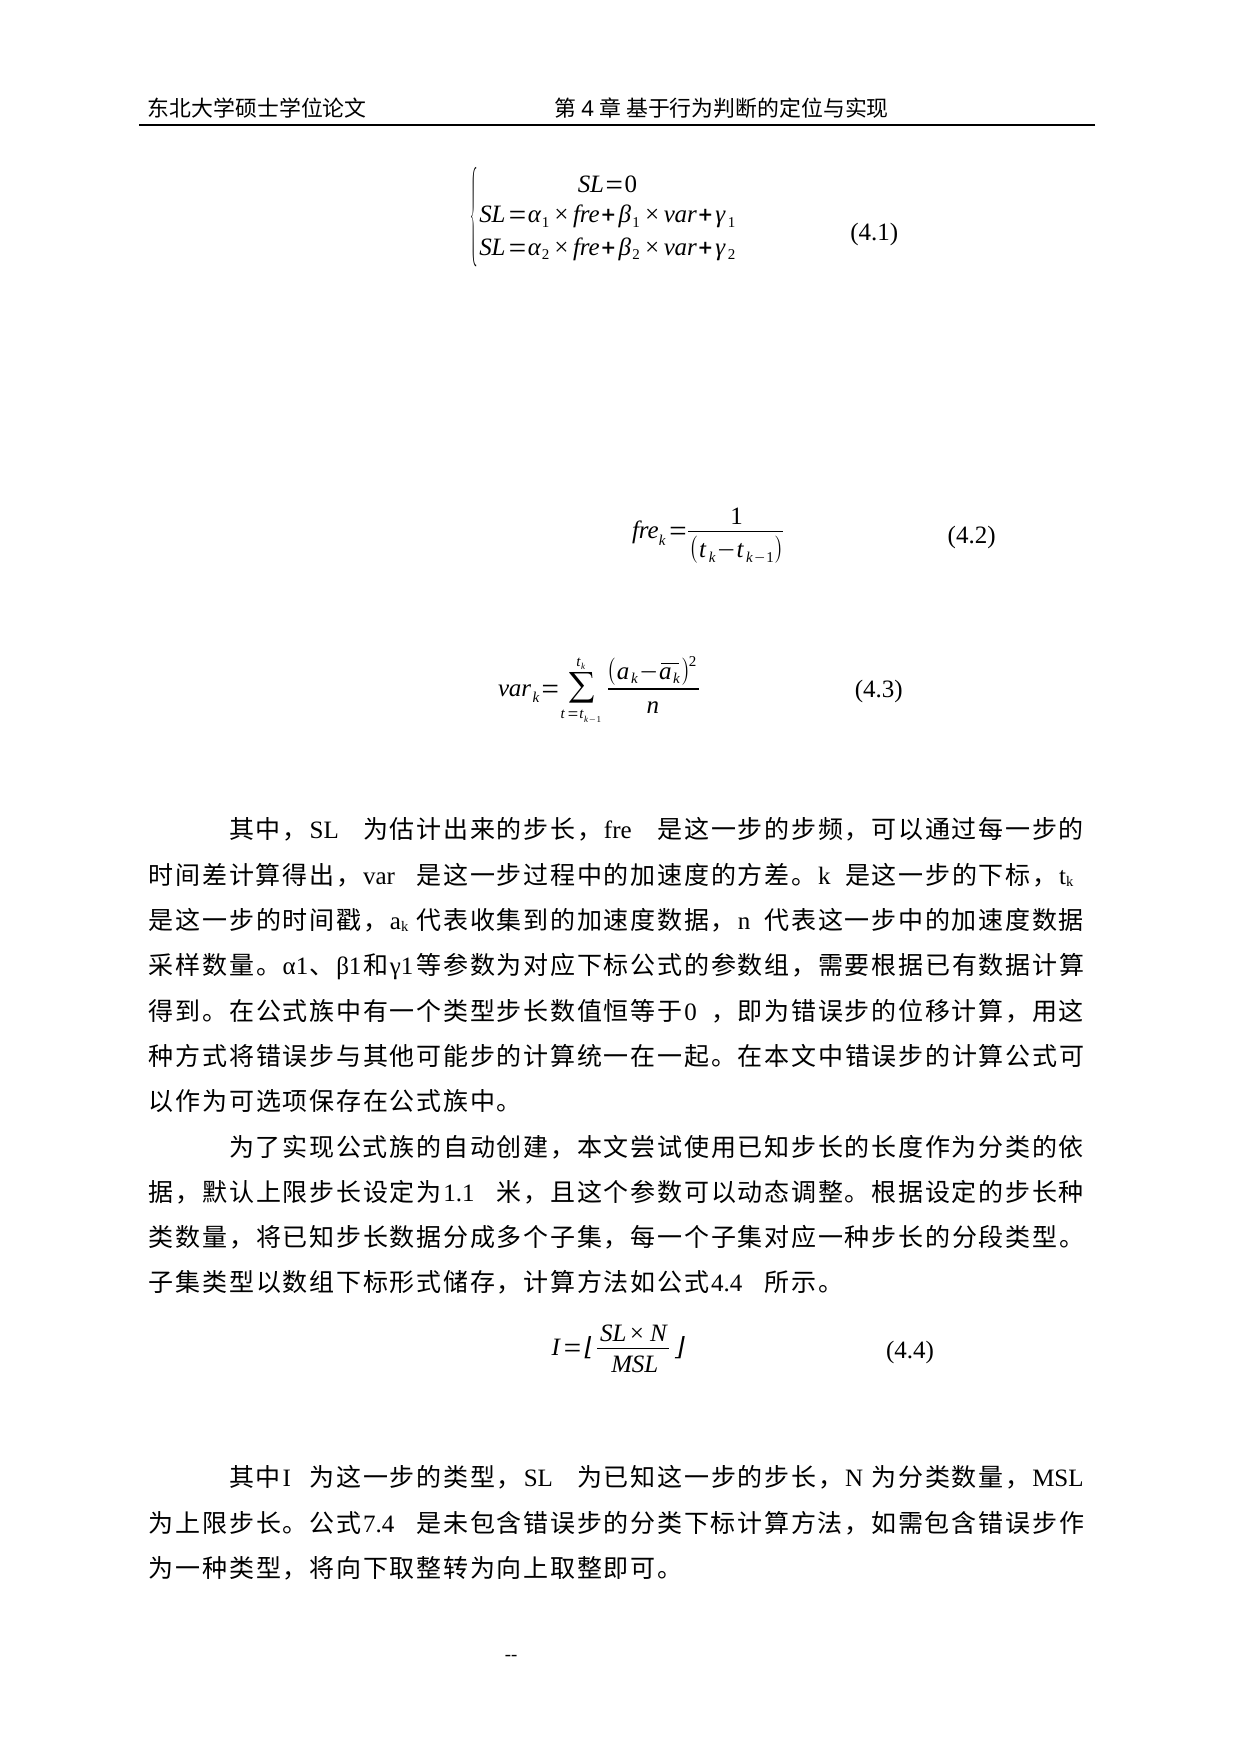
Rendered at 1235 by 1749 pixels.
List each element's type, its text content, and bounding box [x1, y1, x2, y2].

text 其中I为这一步的类型，SL为已知这一步的步长，N为分类数量，MSL为上限步长。公式7.4是未包含错误步的分类下标计算方法，如需包含错误步作为一种类型，将向下取整转为向上取整即可。 [149, 1453, 1086, 1589]
text 为了实现公式族的自动创建，本文尝试使用已知步长的长度作为分类的依据，默认上限步长设定为1.1米，且这个参数可以动态调整。根据设定的步长种类数量，将已知步长数据分成多个子集，每一个子集对应一种步长的分段类型。子集类型以数组下标形式储存，计算方法如公式4.4所示。 [149, 1122, 1086, 1304]
text (4.4) [149, 1304, 1086, 1394]
text 其中，SL为估计出来的步长，fre是这一步的步频，可以通过每一步的时间差计算得出，var是这一步过程中的加速度的方差。k是这一步的下标，tk是这一步的时间戳，ak代表收集到的加速度数据，n代表这一步中的加速度数据采样数量。α1、β1和γ1等参数为对应下标公式的参数组，需要根据已有数据计算得到。在公式族中有一个类型步长数值恒等于0，即为错误步的位移计算，用这种方式将错误步与其他可能步的计算统一在一起。在本文中错误步的计算公式可以作为可选项保存在公式族中。 [149, 805, 1086, 1122]
text (4.2) [149, 489, 1086, 580]
text (4.1) [149, 149, 1086, 285]
text (4.3) [149, 643, 1086, 734]
